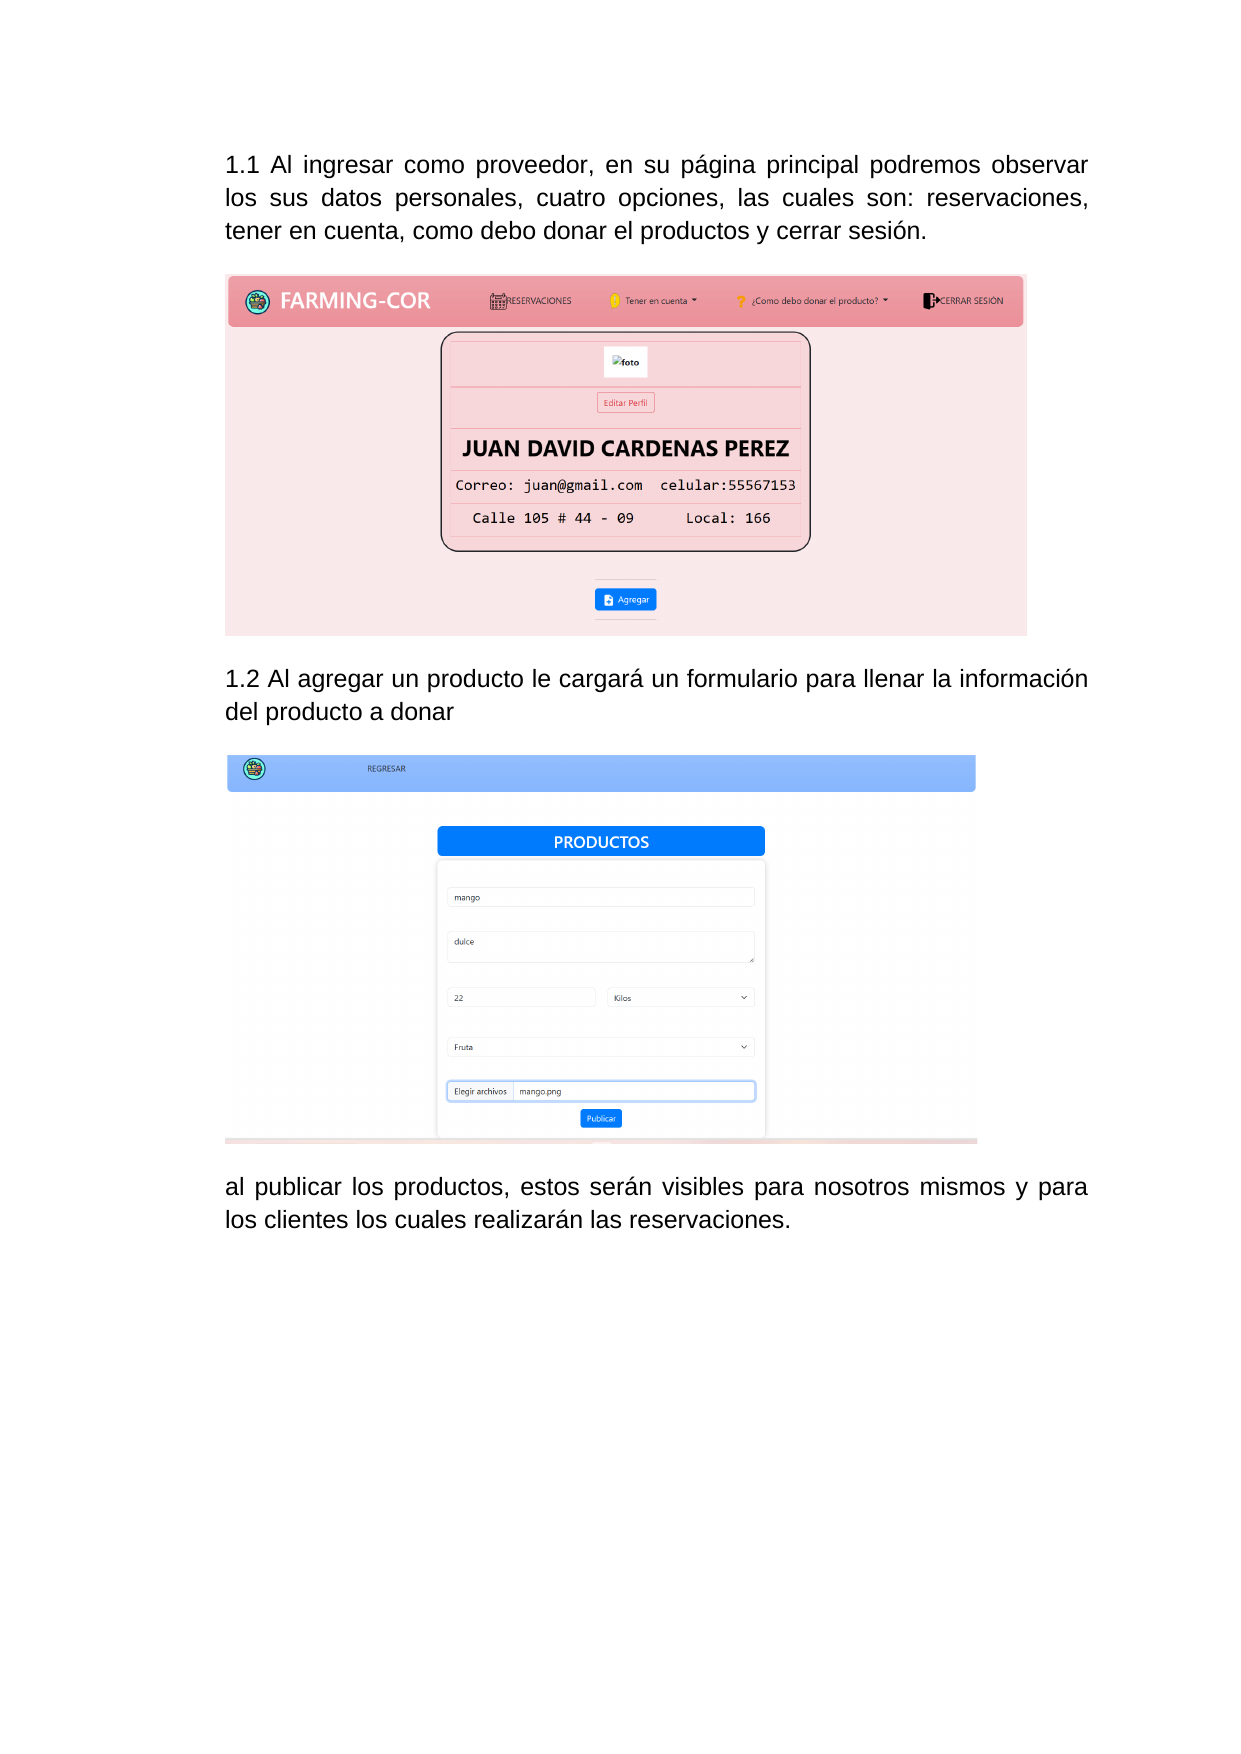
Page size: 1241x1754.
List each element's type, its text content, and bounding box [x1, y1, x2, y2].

text 1.2 Al agregar un producto le cargará un formulario para llenar la información del producto a donar [225, 664, 1090, 726]
text al publicar los productos, estos serán visibles para nosotros mismos y para los clientes los cuales realizarán las reservaciones. [225, 1172, 1090, 1234]
picture [225, 274, 1027, 636]
text 1.1 Al ingresar como proveedor, en su página principal podremos observar los sus datos personales, cuatro opciones, las cuales son: reservaciones, tener en cuenta, como debo donar el productos y cerrar sesión. [225, 150, 1090, 245]
picture [225, 755, 978, 1144]
